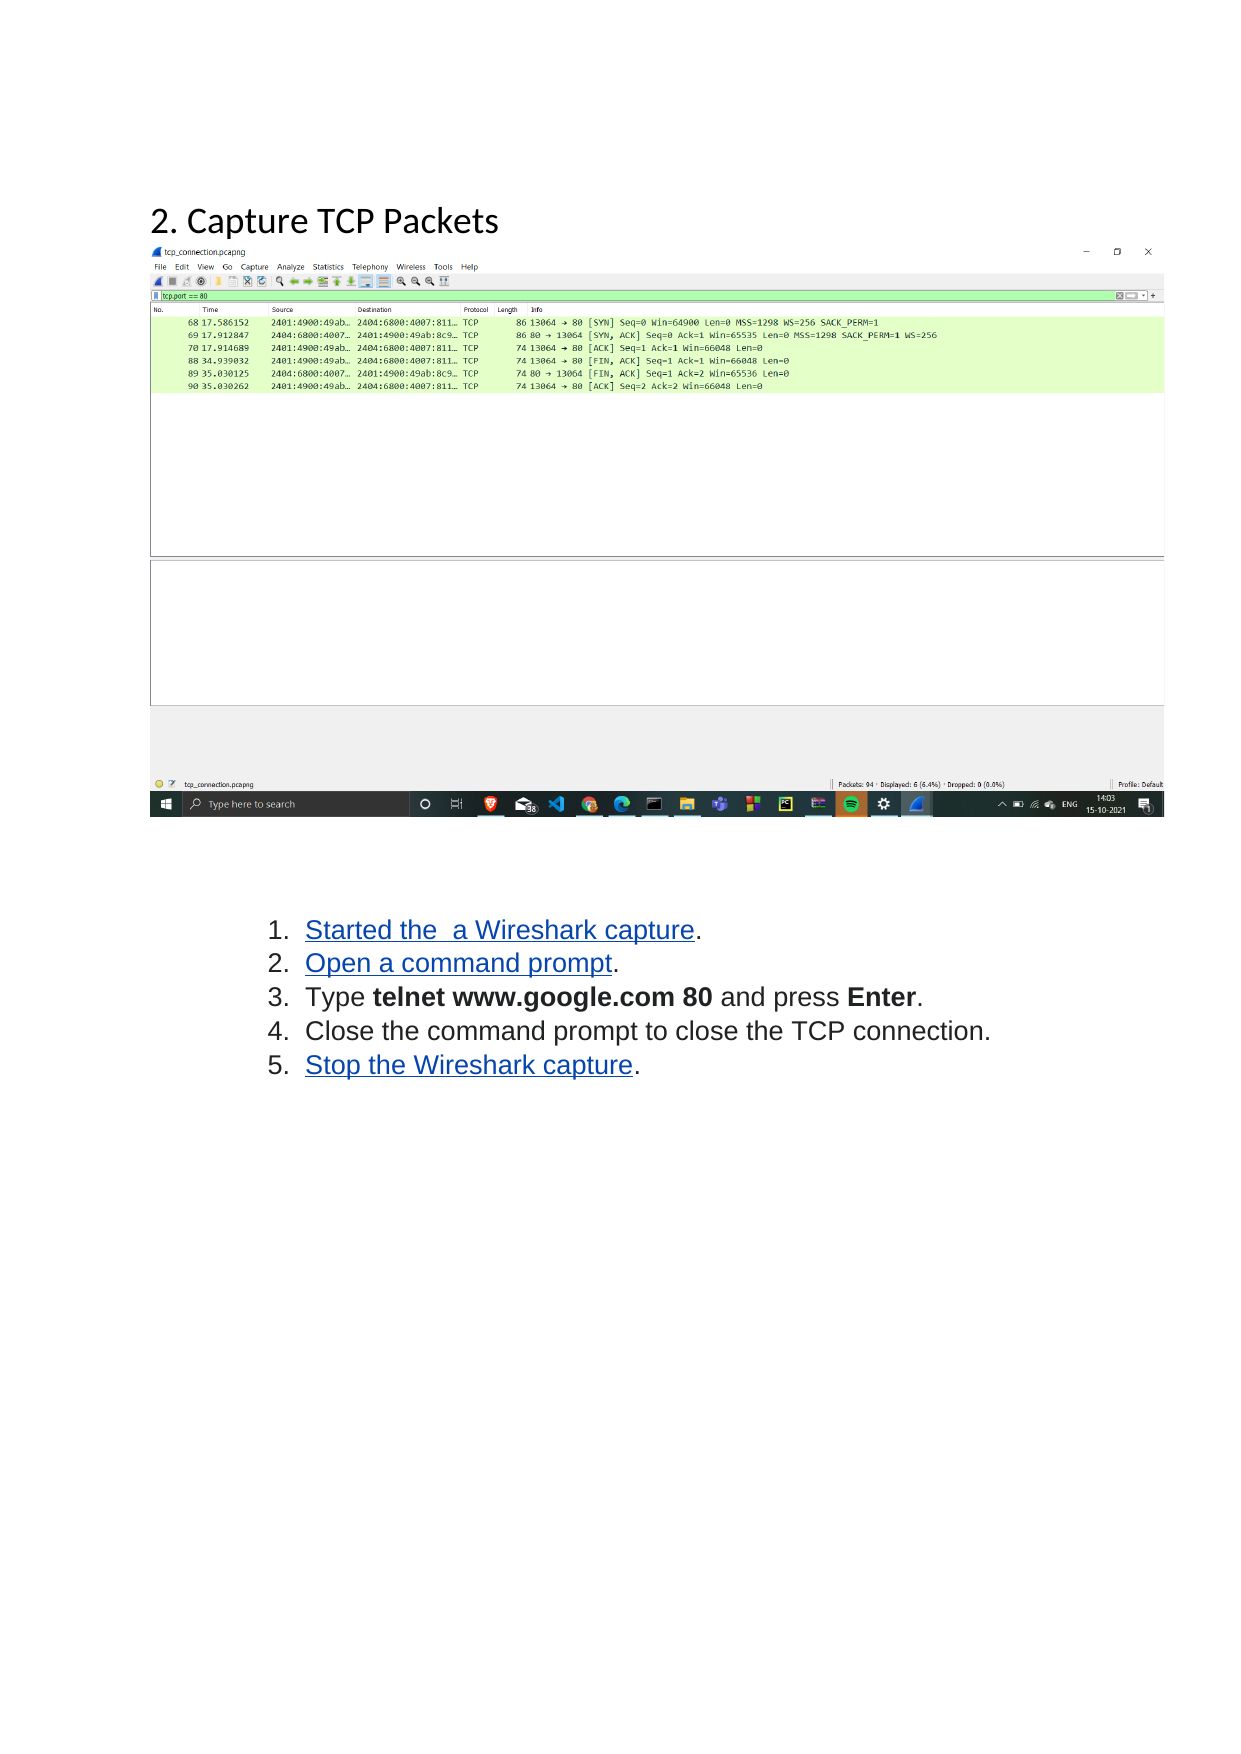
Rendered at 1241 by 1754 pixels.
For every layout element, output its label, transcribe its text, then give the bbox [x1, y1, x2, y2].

list Close the command prompt to close the TCP connection. [267, 1015, 1090, 1046]
text 2. Capture TCP Packets [150, 197, 1090, 245]
list Stop the Wireshark capture. [267, 1049, 1090, 1080]
list Type telnet www.google.com 80 and press Enter. [267, 981, 1090, 1012]
list Open a command prompt. [267, 947, 1090, 979]
picture [150, 245, 1165, 817]
list Started the a Wireshark capture. [267, 914, 1090, 945]
